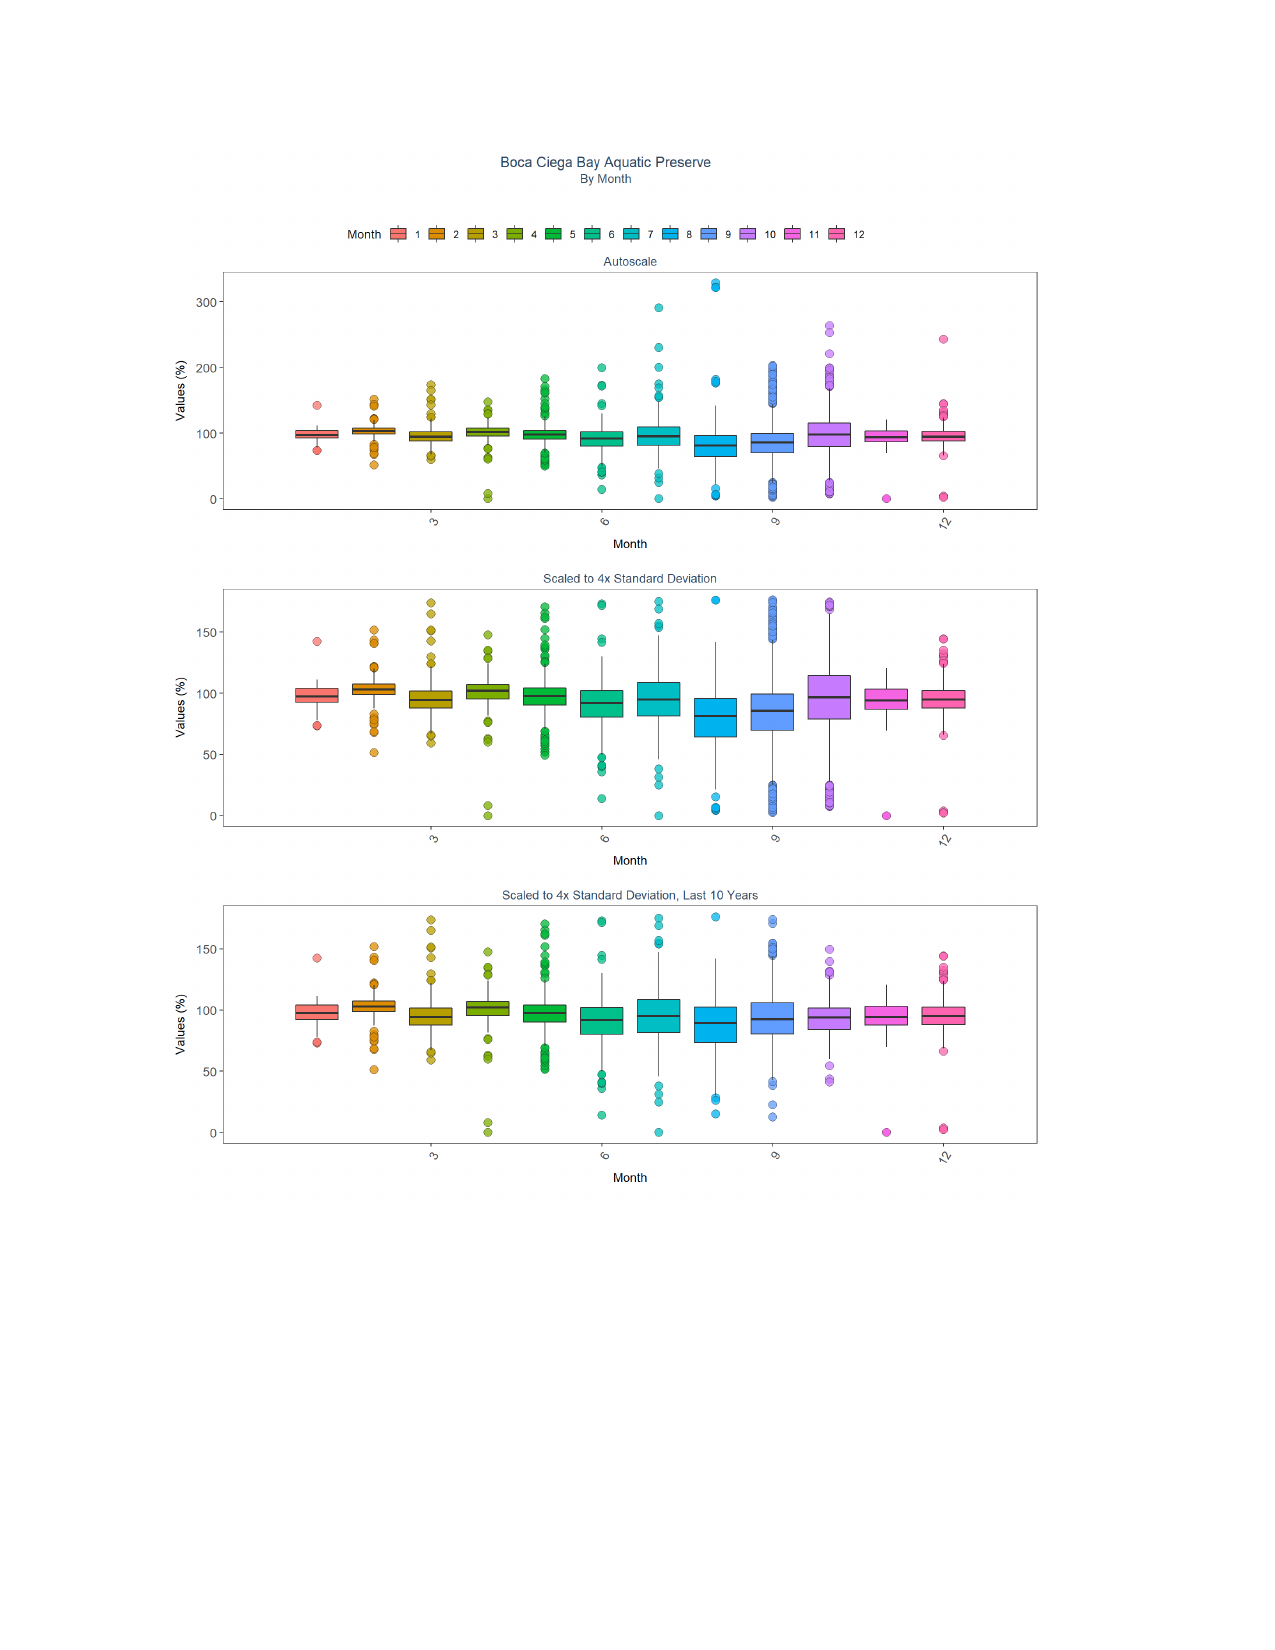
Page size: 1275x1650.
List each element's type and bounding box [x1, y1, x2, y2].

picture [168, 150, 1044, 1200]
